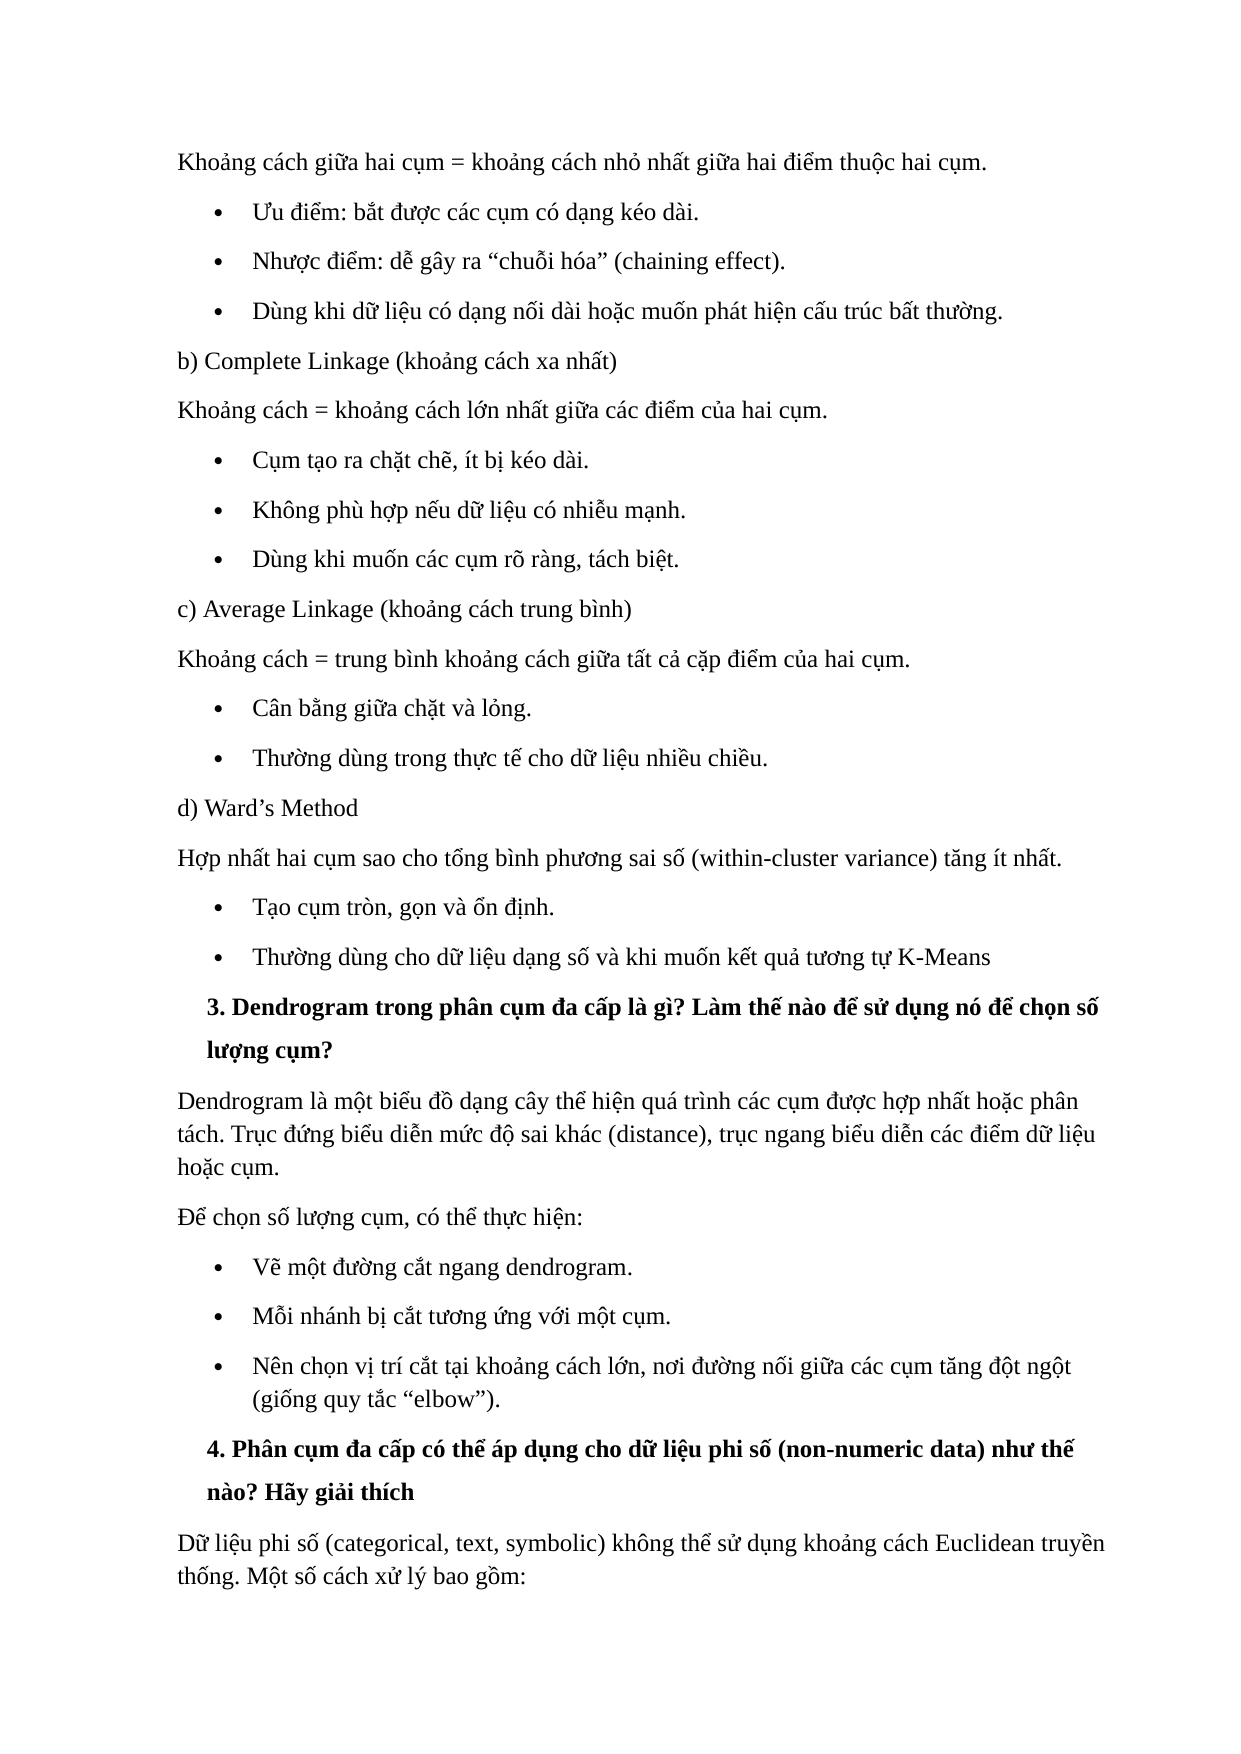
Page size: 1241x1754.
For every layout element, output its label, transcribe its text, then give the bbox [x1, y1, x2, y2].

list Cụm tạo ra chặt chẽ, ít bị kéo dài. [214, 445, 1122, 474]
list Nhược điểm: dễ gây ra “chuỗi hóa” (chaining effect). [214, 246, 1122, 275]
text Hợp nhất hai cụm sao cho tổng bình phương sai số (within-cluster variance) tăng ít nhất. [177, 843, 1122, 871]
list Nên chọn vị trí cắt tại khoảng cách lớn, nơi đường nối giữa các cụm tăng đột ngột (giống quy tắc “elbow”). [214, 1351, 1122, 1413]
list Thường dùng cho dữ liệu dạng số và khi muốn kết quả tương tự K-Means [214, 942, 1122, 971]
subtitle 4. Phân cụm đa cấp có thể áp dụng cho dữ liệu phi số (non-numeric data) như thế nào? Hãy giải thích [207, 1434, 1122, 1506]
list Vẽ một đường cắt ngang dendrogram. [214, 1252, 1122, 1280]
list Cân bằng giữa chặt và lỏng. [214, 693, 1122, 722]
text c) Average Linkage (khoảng cách trung bình) [177, 594, 1122, 623]
text Khoảng cách giữa hai cụm = khoảng cách nhỏ nhất giữa hai điểm thuộc hai cụm. [177, 147, 1122, 176]
text Khoảng cách = khoảng cách lớn nhất giữa các điểm của hai cụm. [177, 395, 1122, 424]
list Thường dùng trong thực tế cho dữ liệu nhiều chiều. [214, 743, 1122, 772]
text d) Ward’s Method [177, 793, 1122, 822]
subtitle 3. Dendrogram trong phân cụm đa cấp là gì? Làm thế nào để sử dụng nó để chọn số lượng cụm? [207, 992, 1122, 1063]
text Dữ liệu phi số (categorical, text, symbolic) không thể sử dụng khoảng cách Euclidean truyền thống. Một số cách xử lý bao gồm: [177, 1528, 1122, 1590]
list Không phù hợp nếu dữ liệu có nhiễu mạnh. [214, 495, 1122, 523]
list Ưu điểm: bắt được các cụm có dạng kéo dài. [214, 197, 1122, 225]
text Dendrogram là một biểu đồ dạng cây thể hiện quá trình các cụm được hợp nhất hoặc phân tách. Trục đứng biểu diễn mức độ sai khác (distance), trục ngang biểu diễn các điểm dữ liệu hoặc cụm. [177, 1086, 1122, 1181]
text b) Complete Linkage (khoảng cách xa nhất) [177, 346, 1122, 374]
list Mỗi nhánh bị cắt tương ứng với một cụm. [214, 1301, 1122, 1330]
text Khoảng cách = trung bình khoảng cách giữa tất cả cặp điểm của hai cụm. [177, 644, 1122, 673]
list Dùng khi muốn các cụm rõ ràng, tách biệt. [214, 544, 1122, 573]
list Dùng khi dữ liệu có dạng nối dài hoặc muốn phát hiện cấu trúc bất thường. [214, 296, 1122, 325]
list Tạo cụm tròn, gọn và ổn định. [214, 892, 1122, 921]
text Để chọn số lượng cụm, có thể thực hiện: [177, 1202, 1122, 1231]
